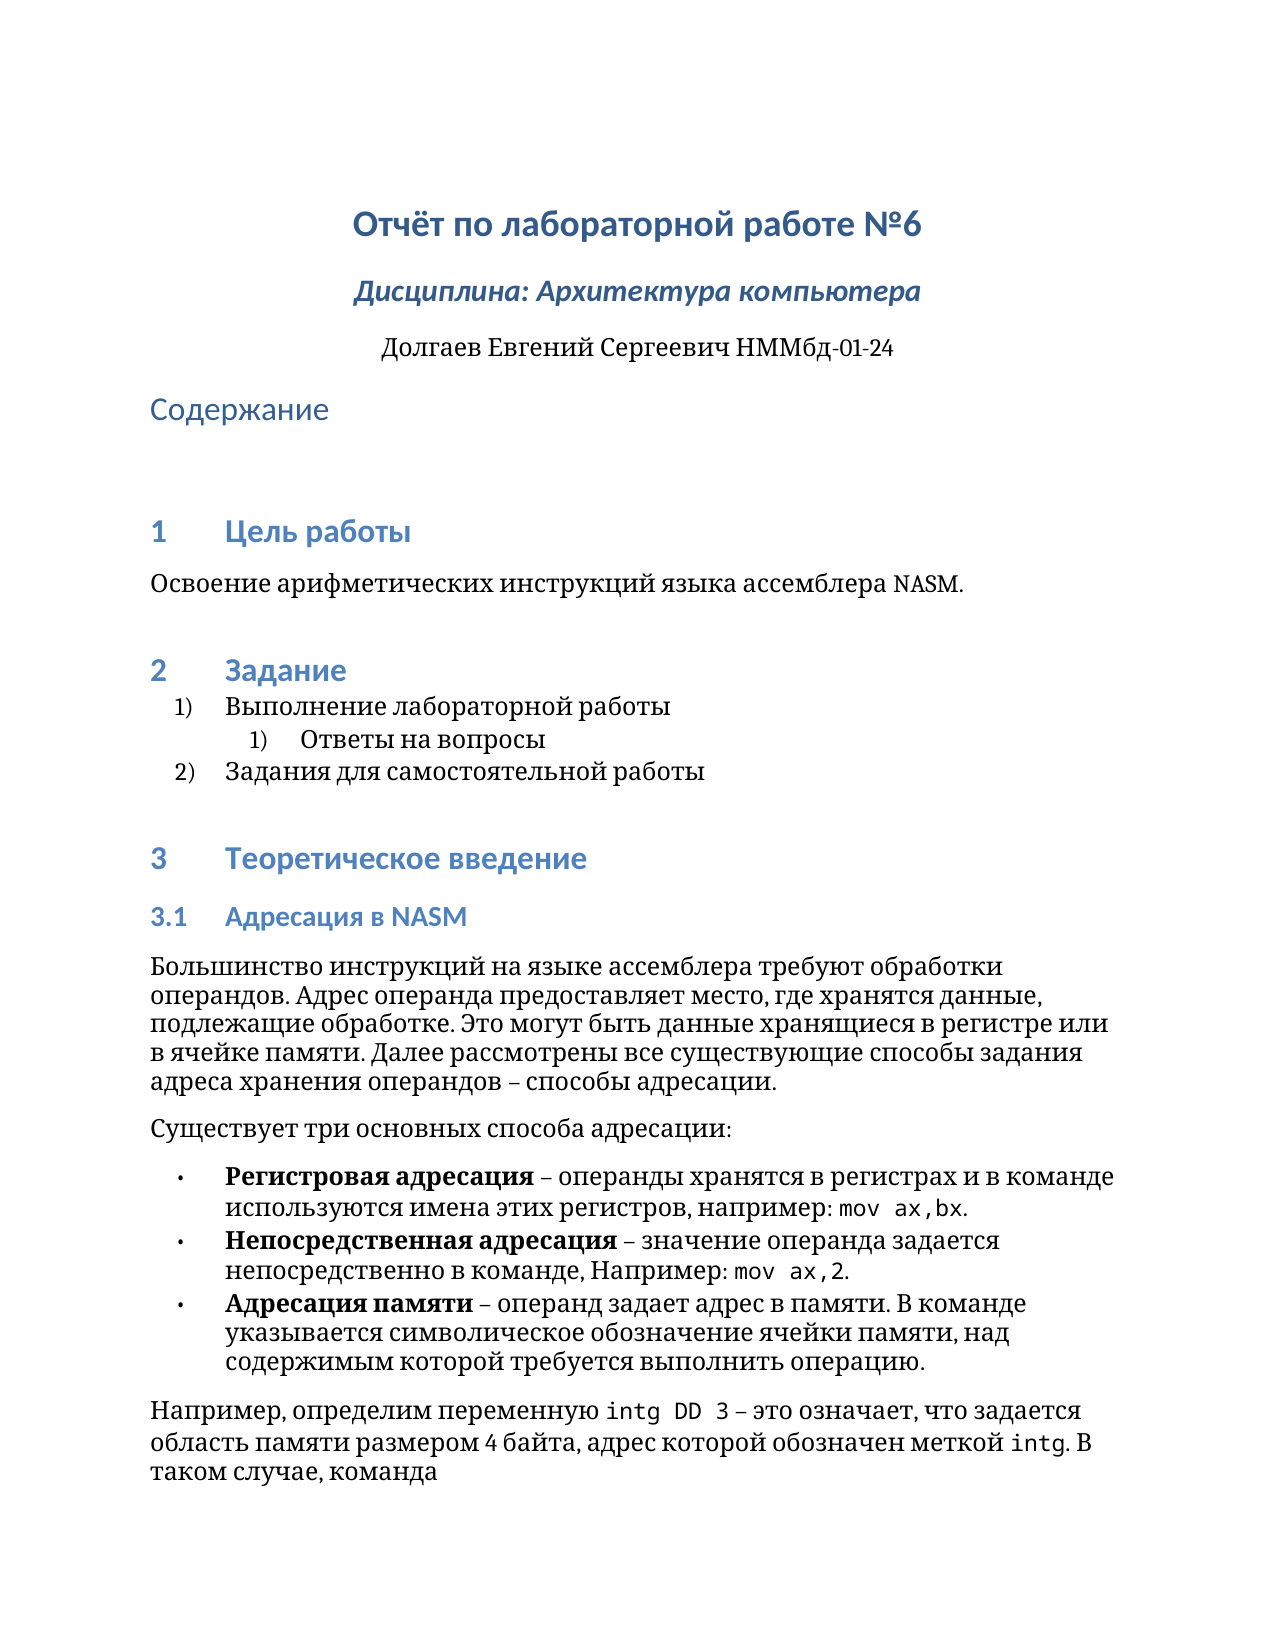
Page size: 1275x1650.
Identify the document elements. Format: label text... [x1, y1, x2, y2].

text Освоение арифметических инструкций языка ассемблера NASM. [150, 570, 1125, 599]
text Большинство инструкций на языке ассемблера требуют обработки операндов. Адрес операнда предоставляет место, где хранятся данные, подлежащие обработке. Это могут быть данные хранящиеся в регистре или в ячейке памяти. Далее рассмотрены все существующие способы задания адреса хранения операндов – способы адресации. [150, 953, 1125, 1097]
list Регистровая адресация – операнды хранятся в регистрах и в команде используются имена этих регистров, например: mov ax,bx. [175, 1163, 1125, 1223]
subtitle 2 Задание [150, 649, 1125, 689]
list Ответы на вопросы [250, 726, 1125, 754]
list Непосредственная адресация – значение операнда задается непосредственно в команде, Например: mov ax,2. [175, 1227, 1125, 1287]
list Задания для самостоятельной работы [175, 758, 1125, 787]
list Адресация памяти – операнд задает адрес в памяти. В команде указывается символическое обозначение ячейки памяти, над содержимым которой требуется выполнить операцию. [175, 1290, 1125, 1377]
title Отчёт по лабораторной работе №6 [150, 200, 1125, 246]
subtitle 3.1 Адресация в NASM [150, 898, 1125, 934]
subtitle 1 Цель работы [150, 510, 1125, 551]
subtitle 3 Теоретическое введение [150, 837, 1125, 878]
subtitle Дисциплина: Архитектура компьютера [150, 271, 1125, 309]
text Например, определим переменную intg DD 3 – это означает, что задается область памяти размером 4 байта, адрес которой обозначен меткой intg. В таком случае, команда [150, 1395, 1125, 1487]
text Существует три основных способа адресации: [150, 1115, 1125, 1144]
text Долгаев Евгений Сергеевич НММбд-01-24 [150, 334, 1125, 363]
list Выполнение лабораторной работы [175, 693, 1125, 722]
